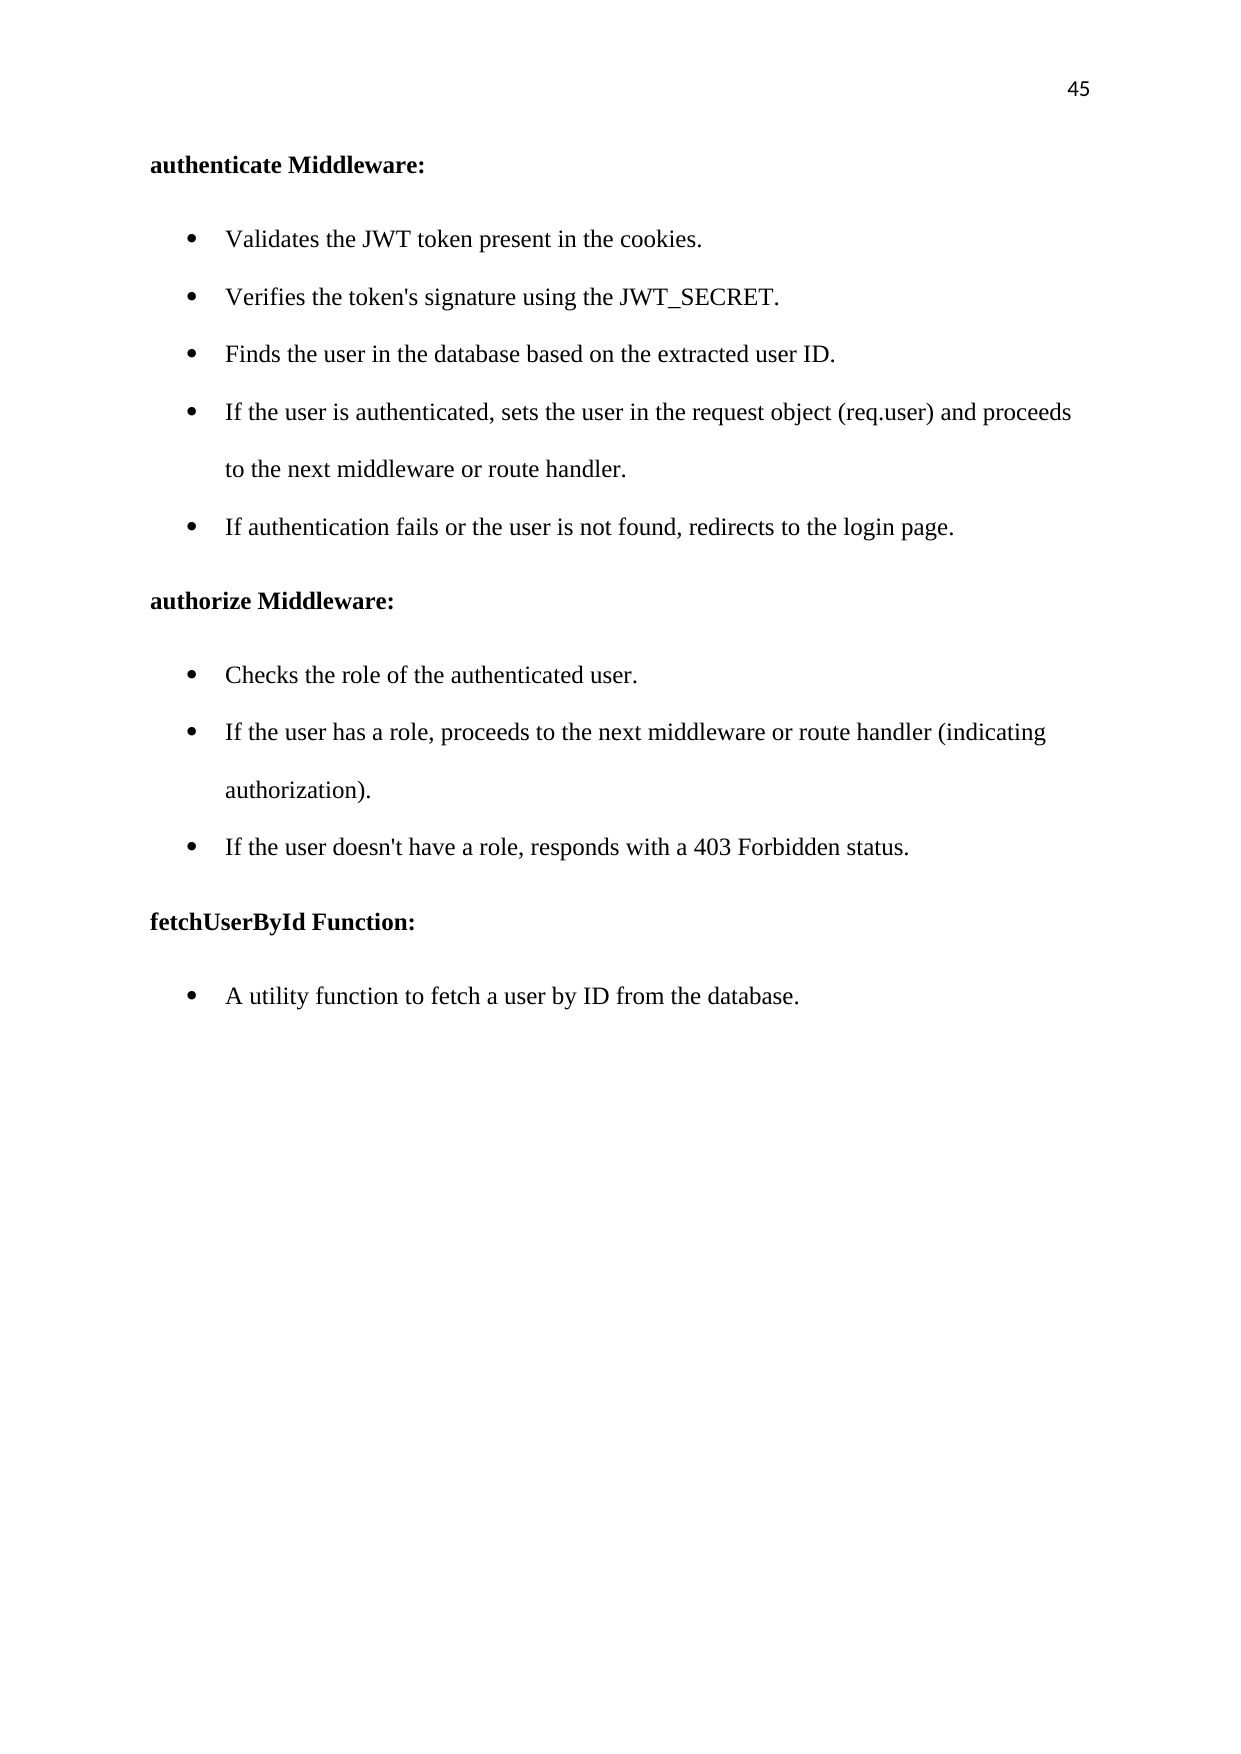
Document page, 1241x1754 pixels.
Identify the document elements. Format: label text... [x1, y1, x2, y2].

list If the user doesn't have a role, responds with a 403 Forbidden status. [187, 832, 1090, 861]
list If the user has a role, proceeds to the next middleware or route handler (indicating authorization). [187, 717, 1090, 804]
list If authentication fails or the user is not found, redirects to the login page. [187, 512, 1090, 540]
text authorize Middleware: [150, 586, 1090, 614]
list Verifies the token's signature using the JWT_SECRET. [187, 282, 1090, 310]
list If the user is authenticated, sets the user in the request object (req.user) and proceeds to the next middleware or route handler. [187, 397, 1090, 483]
text fetchUserById Function: [150, 907, 1090, 935]
list A utility function to fetch a user by ID from the database. [187, 981, 1090, 1009]
text authenticate Middleware: [150, 150, 1090, 179]
list Finds the user in the database based on the extracted user ID. [187, 339, 1090, 368]
list Checks the role of the authenticated user. [187, 660, 1090, 689]
list Validates the JWT token present in the cookies. [187, 224, 1090, 253]
